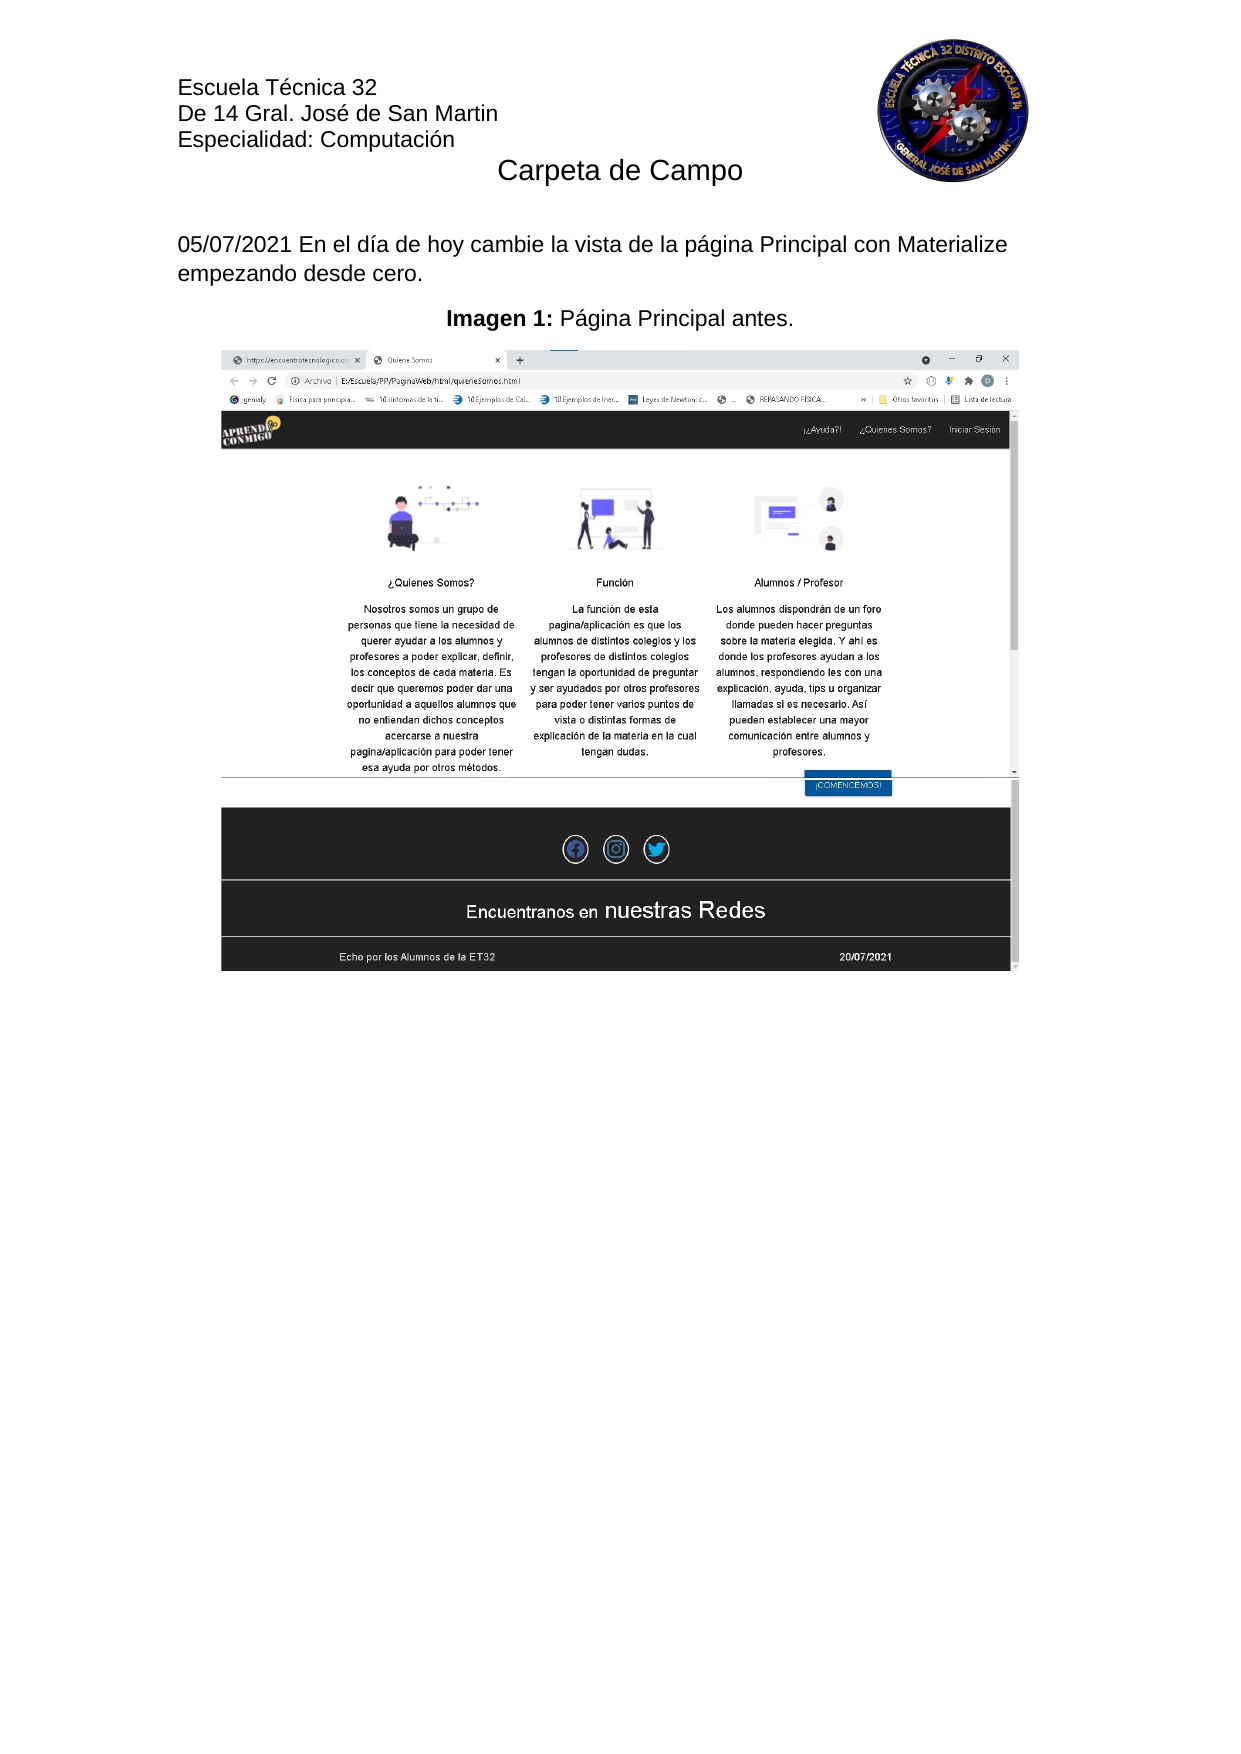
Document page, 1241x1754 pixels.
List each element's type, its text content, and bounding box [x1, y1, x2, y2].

picture [221, 350, 1019, 778]
picture [873, 34, 1037, 189]
picture [221, 780, 1019, 971]
text 05/07/2021 En el día de hoy cambie la vista de la página Principal con Materialize empezando desde cero. [177, 231, 1063, 286]
text Imagen 1: Página Principal antes. [177, 305, 1063, 331]
